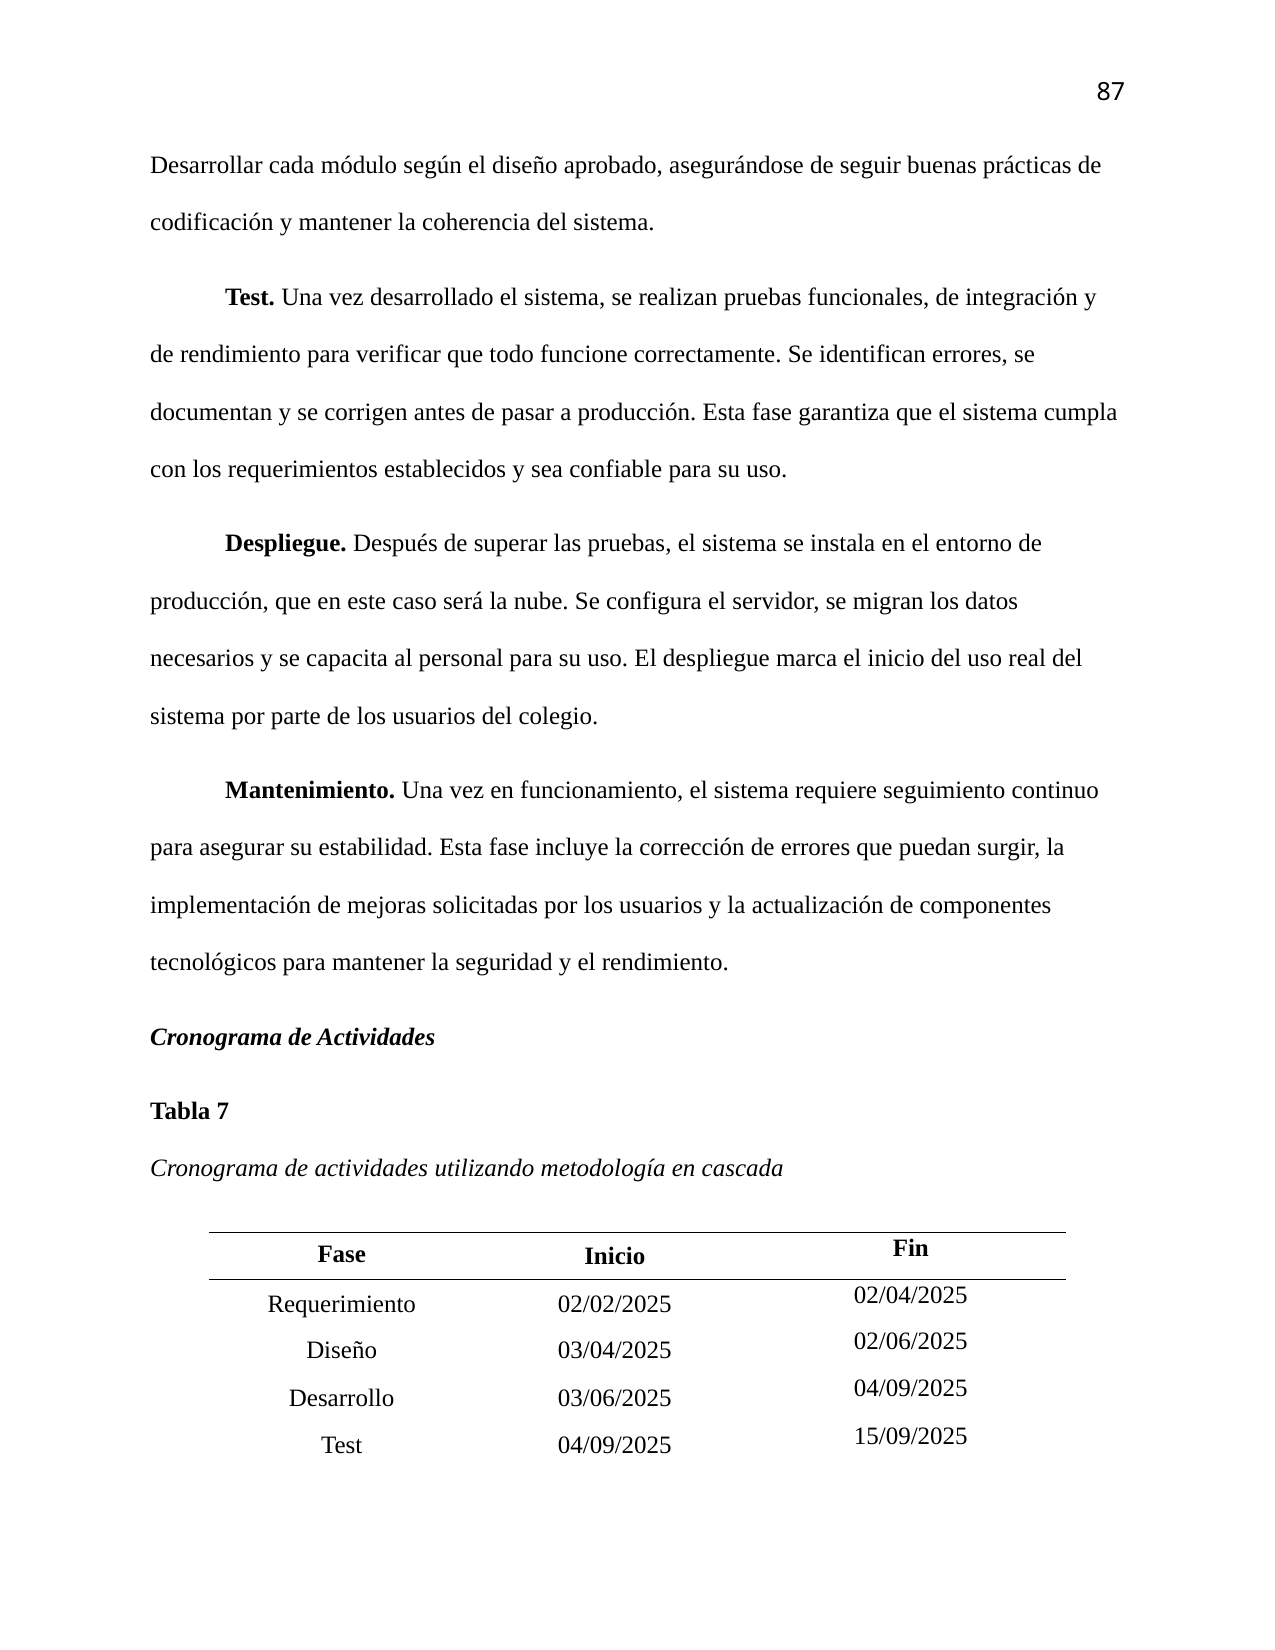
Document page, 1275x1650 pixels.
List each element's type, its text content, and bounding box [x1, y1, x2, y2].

table_cell 03/06/2025 [474, 1374, 756, 1421]
table_cell Test [209, 1421, 474, 1468]
table_header Inicio [474, 1233, 756, 1279]
text Tabla 7 Cronograma de actividades utilizando metodología en cascada [150, 1096, 1125, 1182]
table_cell Desarrollo [209, 1374, 474, 1421]
table_cell 04/09/2025 [756, 1374, 1066, 1421]
table_cell 02/02/2025 [474, 1280, 756, 1326]
table_cell 02/06/2025 [756, 1326, 1066, 1373]
table_cell Requerimiento [209, 1280, 474, 1326]
table_cell 15/09/2025 [756, 1421, 1066, 1468]
table_cell Diseño [209, 1326, 474, 1373]
table_cell 04/09/2025 [474, 1421, 756, 1468]
text Despliegue. Después de superar las pruebas, el sistema se instala en el entorno de producción, que en este caso será la nube. Se configura el servidor, se migran los datos necesarios y se capacita al personal para su uso. El despliegue marca el inicio del uso real del sistema por parte de los usuarios del colegio. [150, 528, 1125, 729]
table_header Fase [209, 1233, 474, 1279]
table_cell 03/04/2025 [474, 1326, 756, 1373]
table_header Fin [756, 1233, 1066, 1279]
text Mantenimiento. Una vez en funcionamiento, el sistema requiere seguimiento continuo para asegurar su estabilidad. Esta fase incluye la corrección de errores que puedan surgir, la implementación de mejoras solicitadas por los usuarios y la actualización de componentes tecnológicos para mantener la seguridad y el rendimiento. [150, 775, 1125, 976]
table_cell 02/04/2025 [756, 1280, 1066, 1326]
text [150, 150, 1125, 236]
text Test. Una vez desarrollado el sistema, se realizan pruebas funcionales, de integración y de rendimiento para verificar que todo funcione correctamente. Se identifican errores, se documentan y se corrigen antes de pasar a producción. Esta fase garantiza que el sistema cumpla con los requerimientos establecidos y sea confiable para su uso. [150, 282, 1125, 483]
subtitle Cronograma de Actividades [150, 1022, 1125, 1050]
